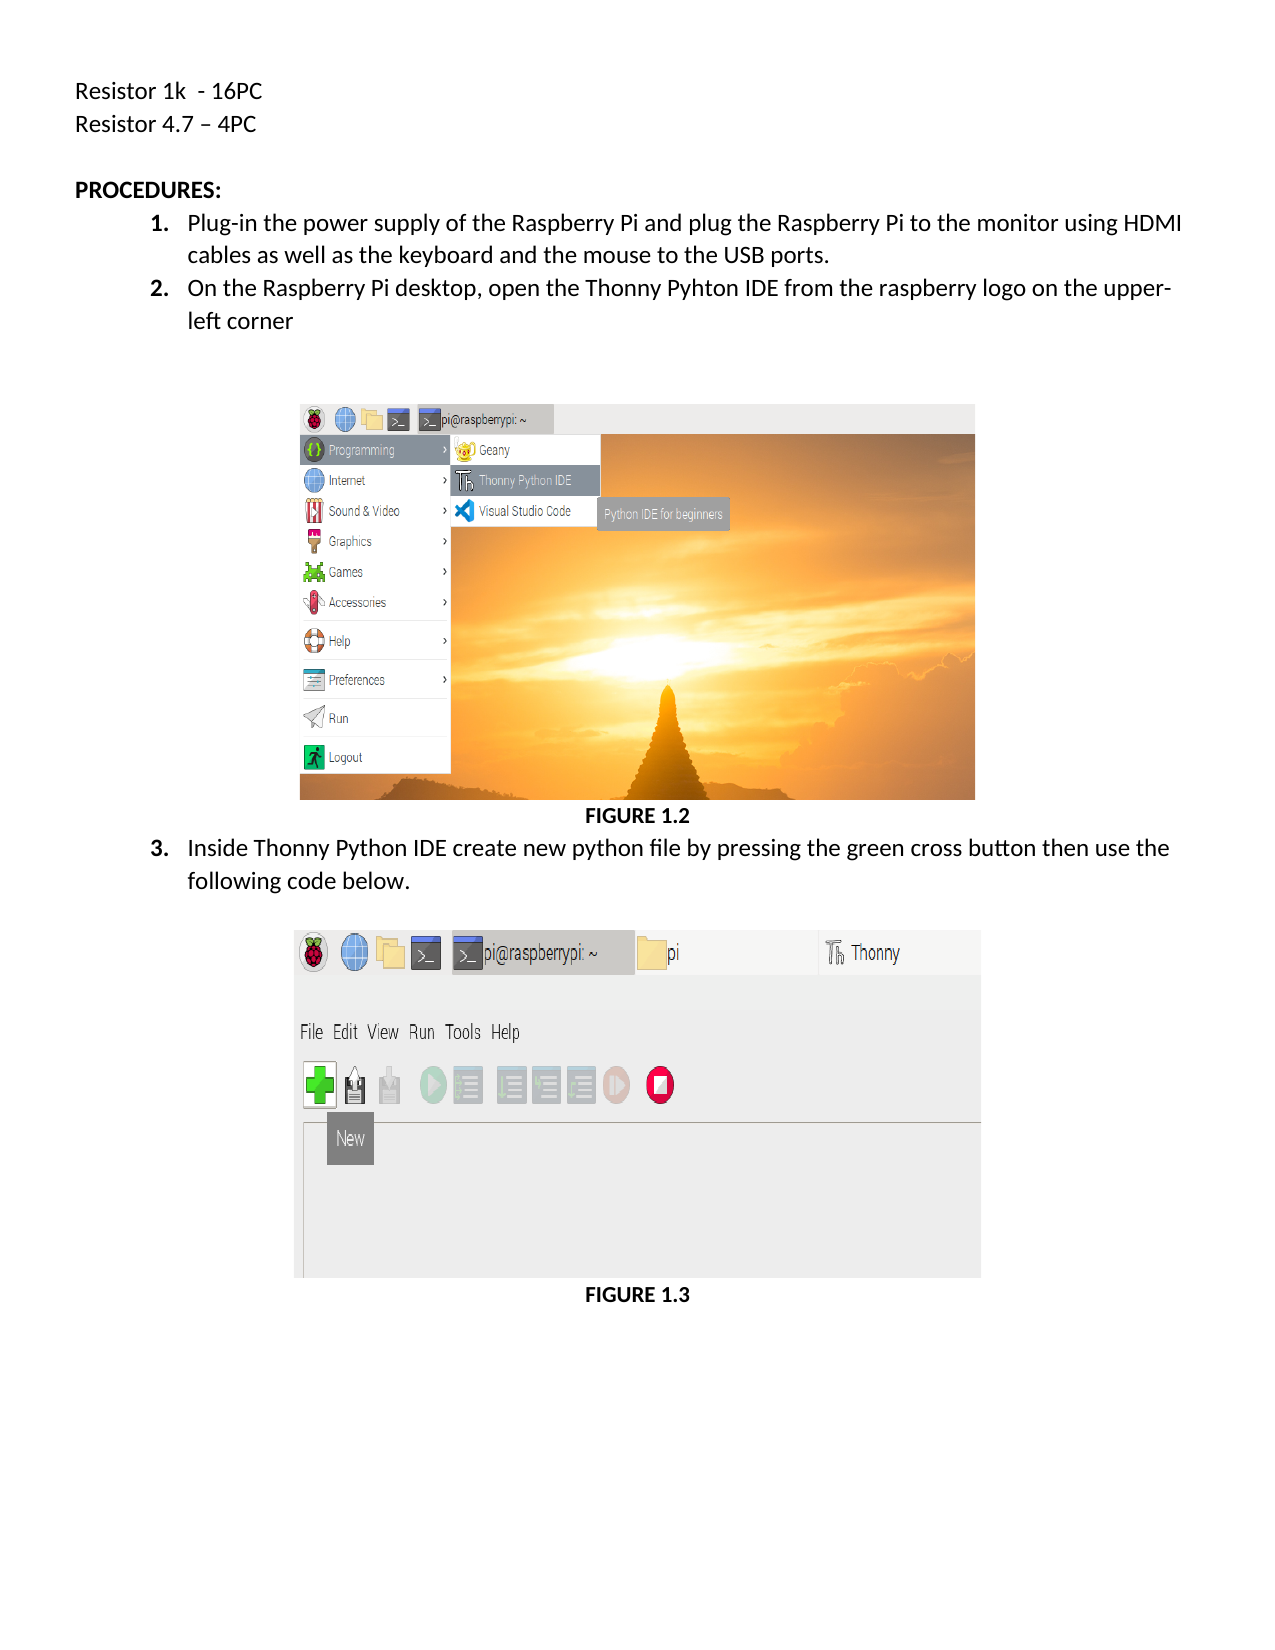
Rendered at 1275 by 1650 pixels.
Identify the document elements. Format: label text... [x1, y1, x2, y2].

picture [293, 930, 982, 1278]
list Plug-in the power supply of the Raspberry Pi and plug the Raspberry Pi to the monitor using HDMI cables as well as the keyboard and the mouse to the USB ports. [150, 207, 1200, 270]
text FIGURE 1.2 [75, 802, 1200, 830]
text PROCEDURES: [75, 174, 1200, 204]
text FIGURE 1.3 [75, 1280, 1200, 1308]
text Resistor 4.7 – 4PC [75, 108, 1200, 138]
list Inside Thonny Python IDE create new python file by pressing the green cross button then use the following code below. [150, 832, 1200, 895]
picture [299, 404, 976, 800]
text Resistor 1k - 16PC [75, 75, 1200, 106]
list On the Raspberry Pi desktop, open the Thonny Pyhton IDE from the raspberry logo on the upper-left corner [150, 272, 1200, 336]
